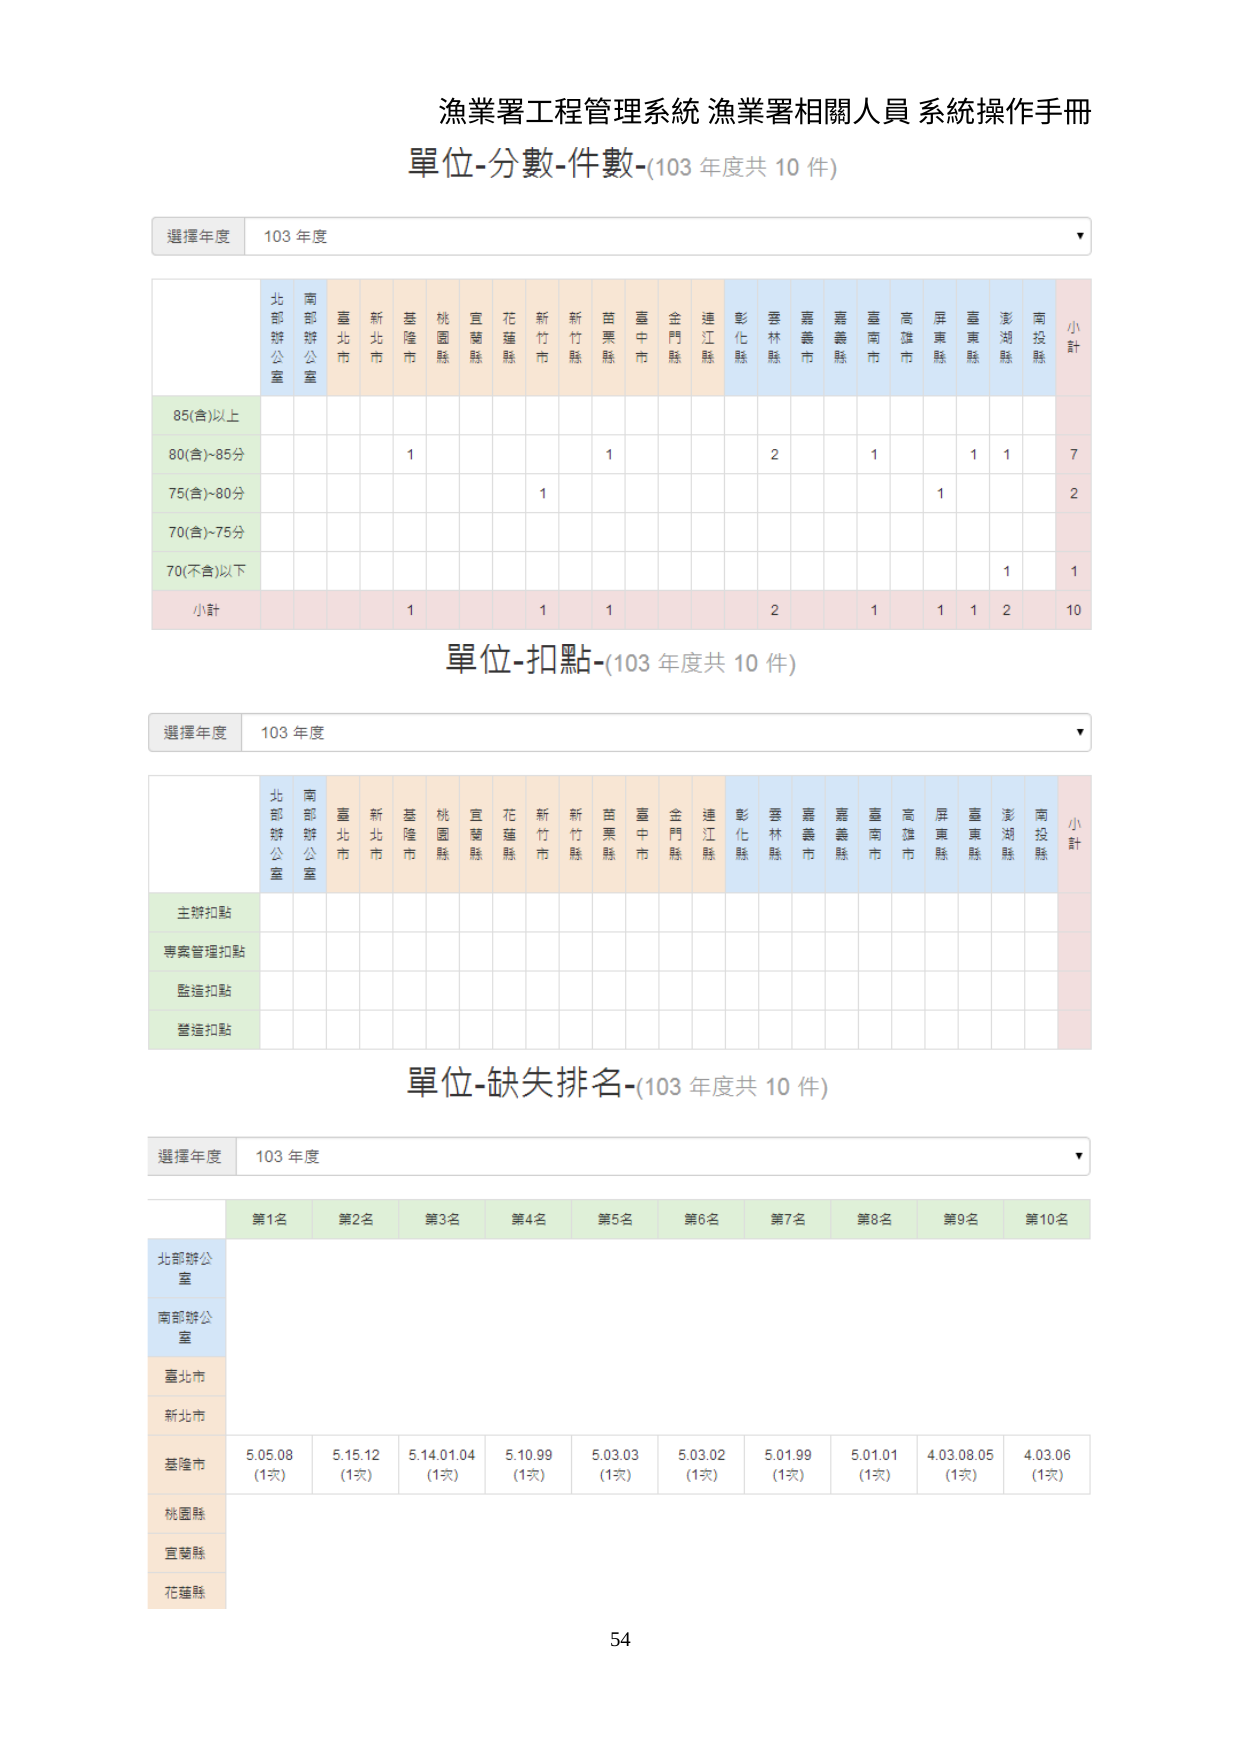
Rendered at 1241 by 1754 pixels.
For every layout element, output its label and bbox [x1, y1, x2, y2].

picture [147, 644, 1093, 1051]
picture [147, 1064, 1093, 1609]
picture [147, 147, 1093, 630]
